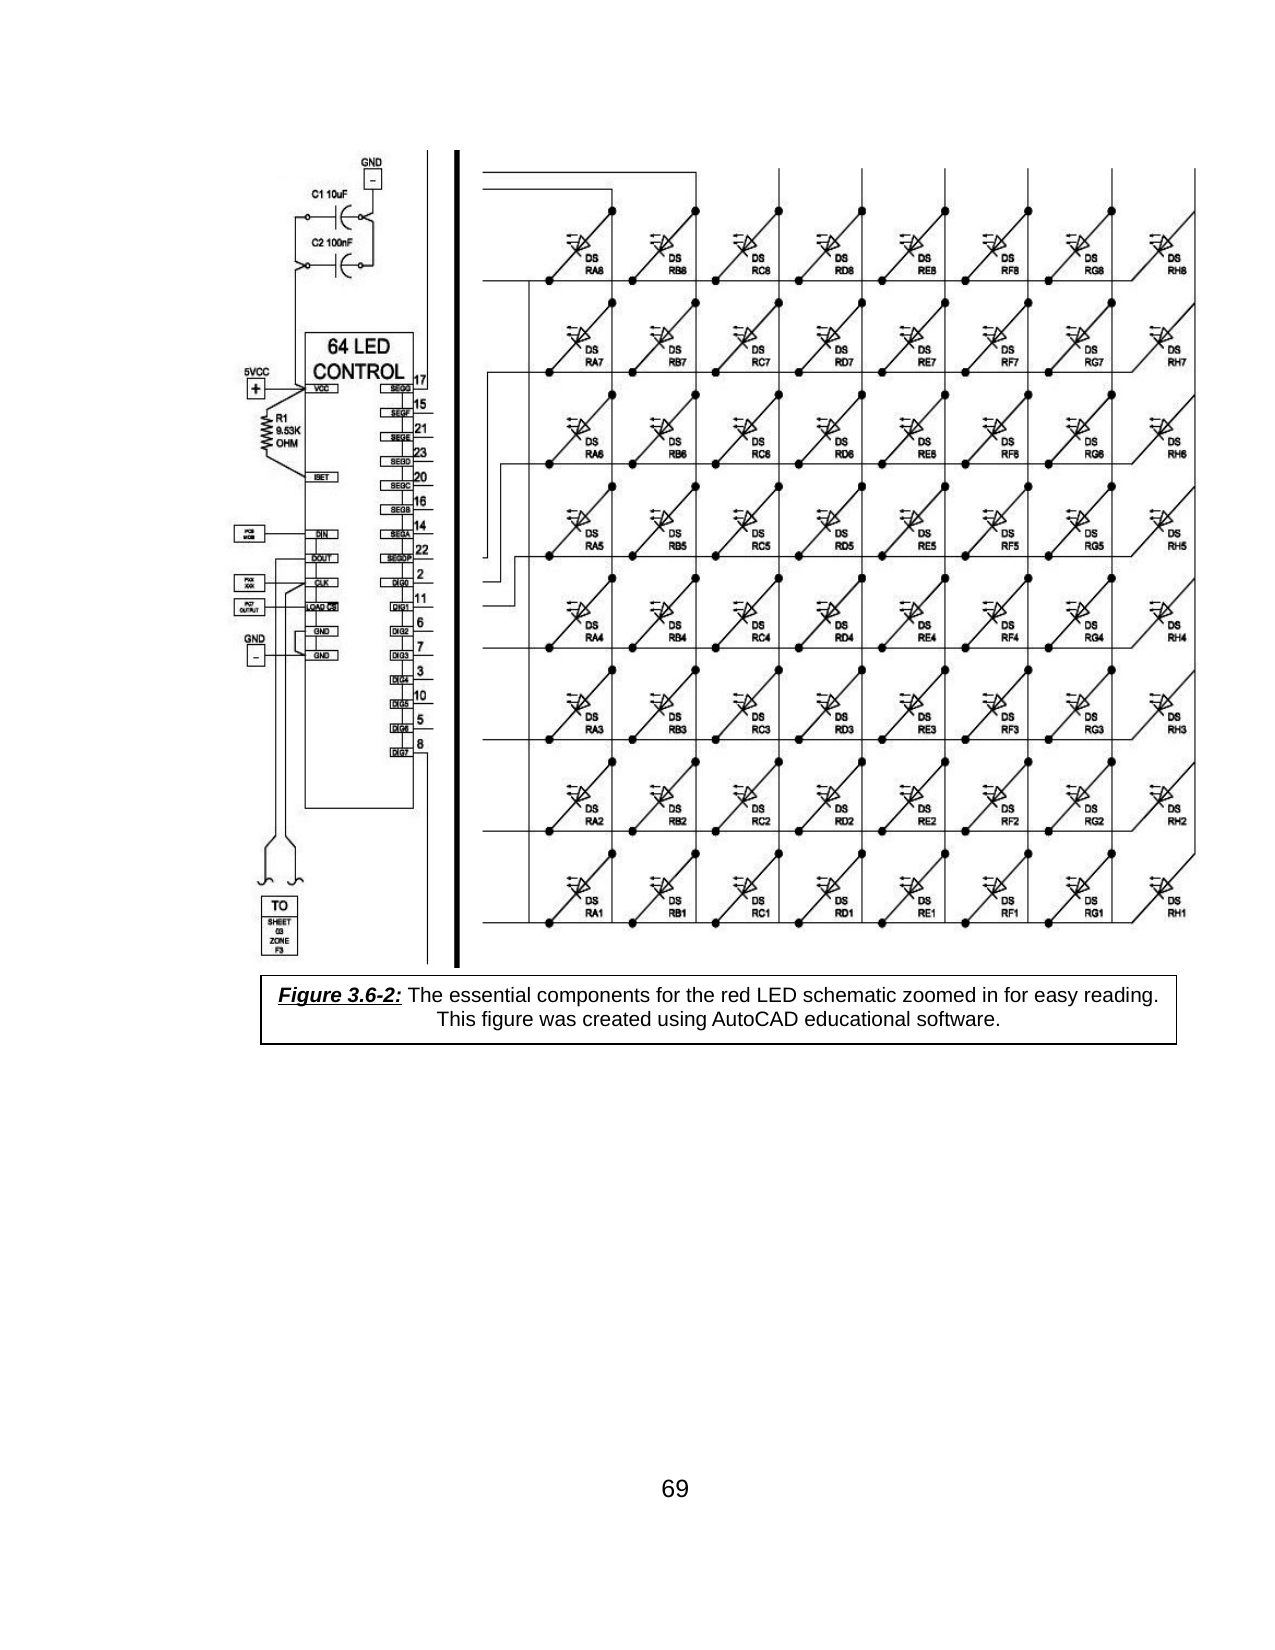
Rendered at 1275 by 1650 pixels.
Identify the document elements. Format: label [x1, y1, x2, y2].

picture [225, 150, 1200, 968]
